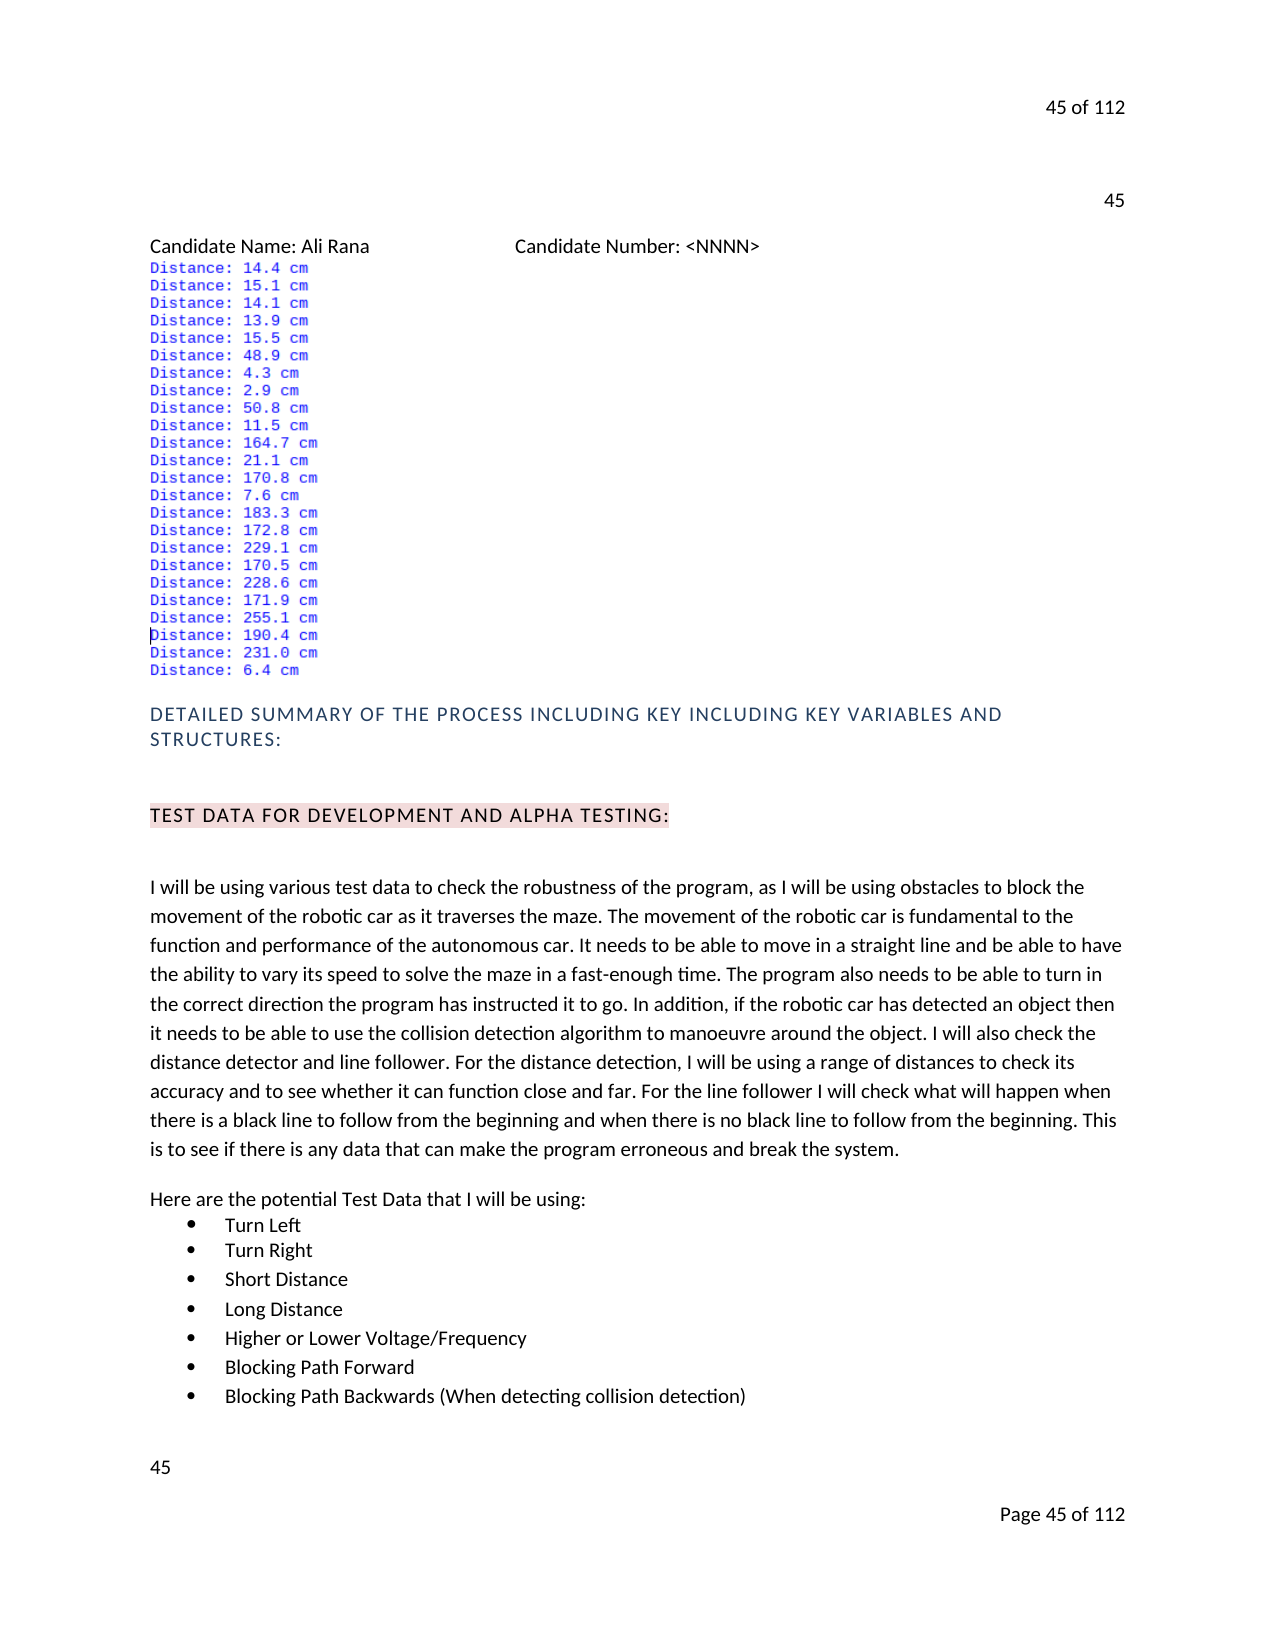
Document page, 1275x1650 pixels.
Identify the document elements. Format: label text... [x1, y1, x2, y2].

text Detailed summary of the process including key including key variables and structures: [150, 701, 1125, 752]
text Here are the potential Test Data that I will be using: [150, 1187, 1125, 1212]
list Blocking Path Forward [187, 1354, 1125, 1379]
list Short Distance [187, 1267, 1125, 1292]
list Turn Left [187, 1212, 1125, 1237]
list Turn Right [187, 1237, 1125, 1263]
text Test data for development and alpha testing: [150, 802, 1125, 828]
text I will be using various test data to check the robustness of the program, as I will be using obstacles to block the movement of the robotic car as it traverses the maze. The movement of the robotic car is fundamental to the function and performance of the autonomous car. It needs to be able to move in a straight line and be able to have the ability to vary its speed to solve the maze in a fast-enough time. The program also needs to be able to turn in the correct direction the program has instructed it to go. In addition, if the robotic car has detected an object then it needs to be able to use the collision detection algorithm to manoeuvre around the object. I will also check the distance detector and line follower. For the distance detection, I will be using a range of distances to check its accuracy and to see whether it can function close and far. For the line follower I will check what will happen when there is a black line to follow from the beginning and when there is no black line to follow from the beginning. This is to see if there is any data that can make the program erroneous and break the system. [150, 874, 1125, 1162]
list Long Distance [187, 1296, 1125, 1321]
picture [150, 258, 345, 677]
list Blocking Path Backwards (When detecting collision detection) [187, 1383, 1125, 1409]
list Higher or Lower Voltage/Frequency [187, 1325, 1125, 1350]
